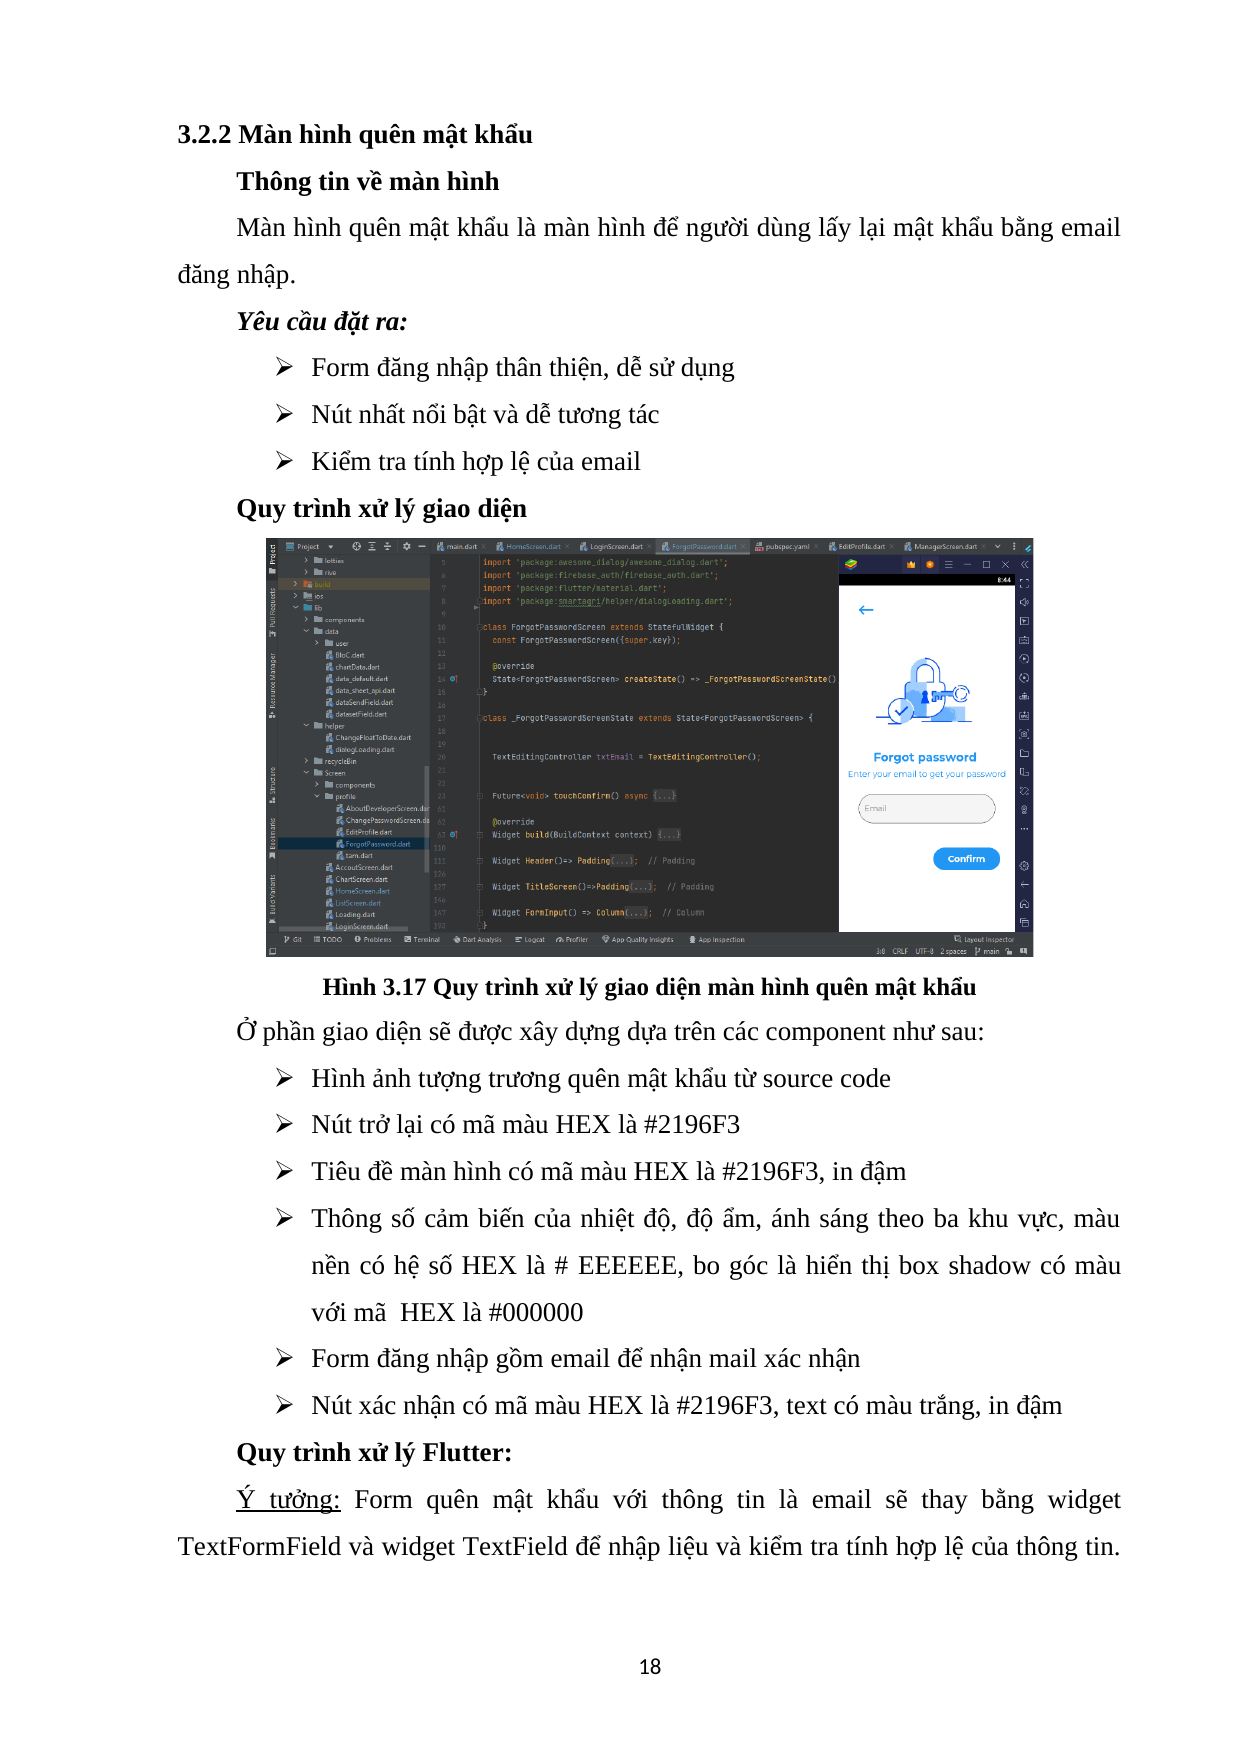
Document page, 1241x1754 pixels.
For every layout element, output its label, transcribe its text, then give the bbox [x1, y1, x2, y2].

list Form đăng nhập thân thiện, dễ sử dụng [274, 351, 1122, 383]
text Ở phần giao diện sẽ được xây dựng dựa trên các component như sau: [177, 1015, 1122, 1046]
list Nút nhất nổi bật và dễ tương tác [274, 398, 1122, 429]
list Tiêu đề màn hình có mã màu HEX là #2196F3, in đậm [274, 1156, 1122, 1187]
text Màn hình quên mật khẩu là màn hình để người dùng lấy lại mật khẩu bằng email đăng nhập. [177, 211, 1122, 289]
picture [266, 538, 1034, 957]
text Quy trình xử lý Flutter: [177, 1436, 1122, 1467]
text Thông tin về màn hình [177, 165, 1122, 196]
list Nút xác nhận có mã màu HEX là #2196F3, text có màu trắng, in đậm [274, 1389, 1122, 1421]
list Thông số cảm biến của nhiệt độ, độ ẩm, ánh sáng theo ba khu vực, màu nền có hệ số HEX là # EEEEEE, bo góc là hiển thị box shadow có màu với mã HEX là #000000 [274, 1202, 1122, 1327]
text Quy trình xử lý giao diện [177, 492, 1122, 523]
list Nút trở lại có mã màu HEX là #2196F3 [274, 1109, 1122, 1140]
list Form đăng nhập gồm email để nhận mail xác nhận [274, 1342, 1122, 1374]
list Hình ảnh tượng trương quên mật khẩu từ source code [274, 1062, 1122, 1093]
subtitle Màn hình quên mật khẩu [177, 118, 1122, 149]
text Yêu cầu đặt ra: [177, 305, 1122, 336]
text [177, 1483, 1122, 1561]
list Kiểm tra tính hợp lệ của email [274, 445, 1122, 476]
